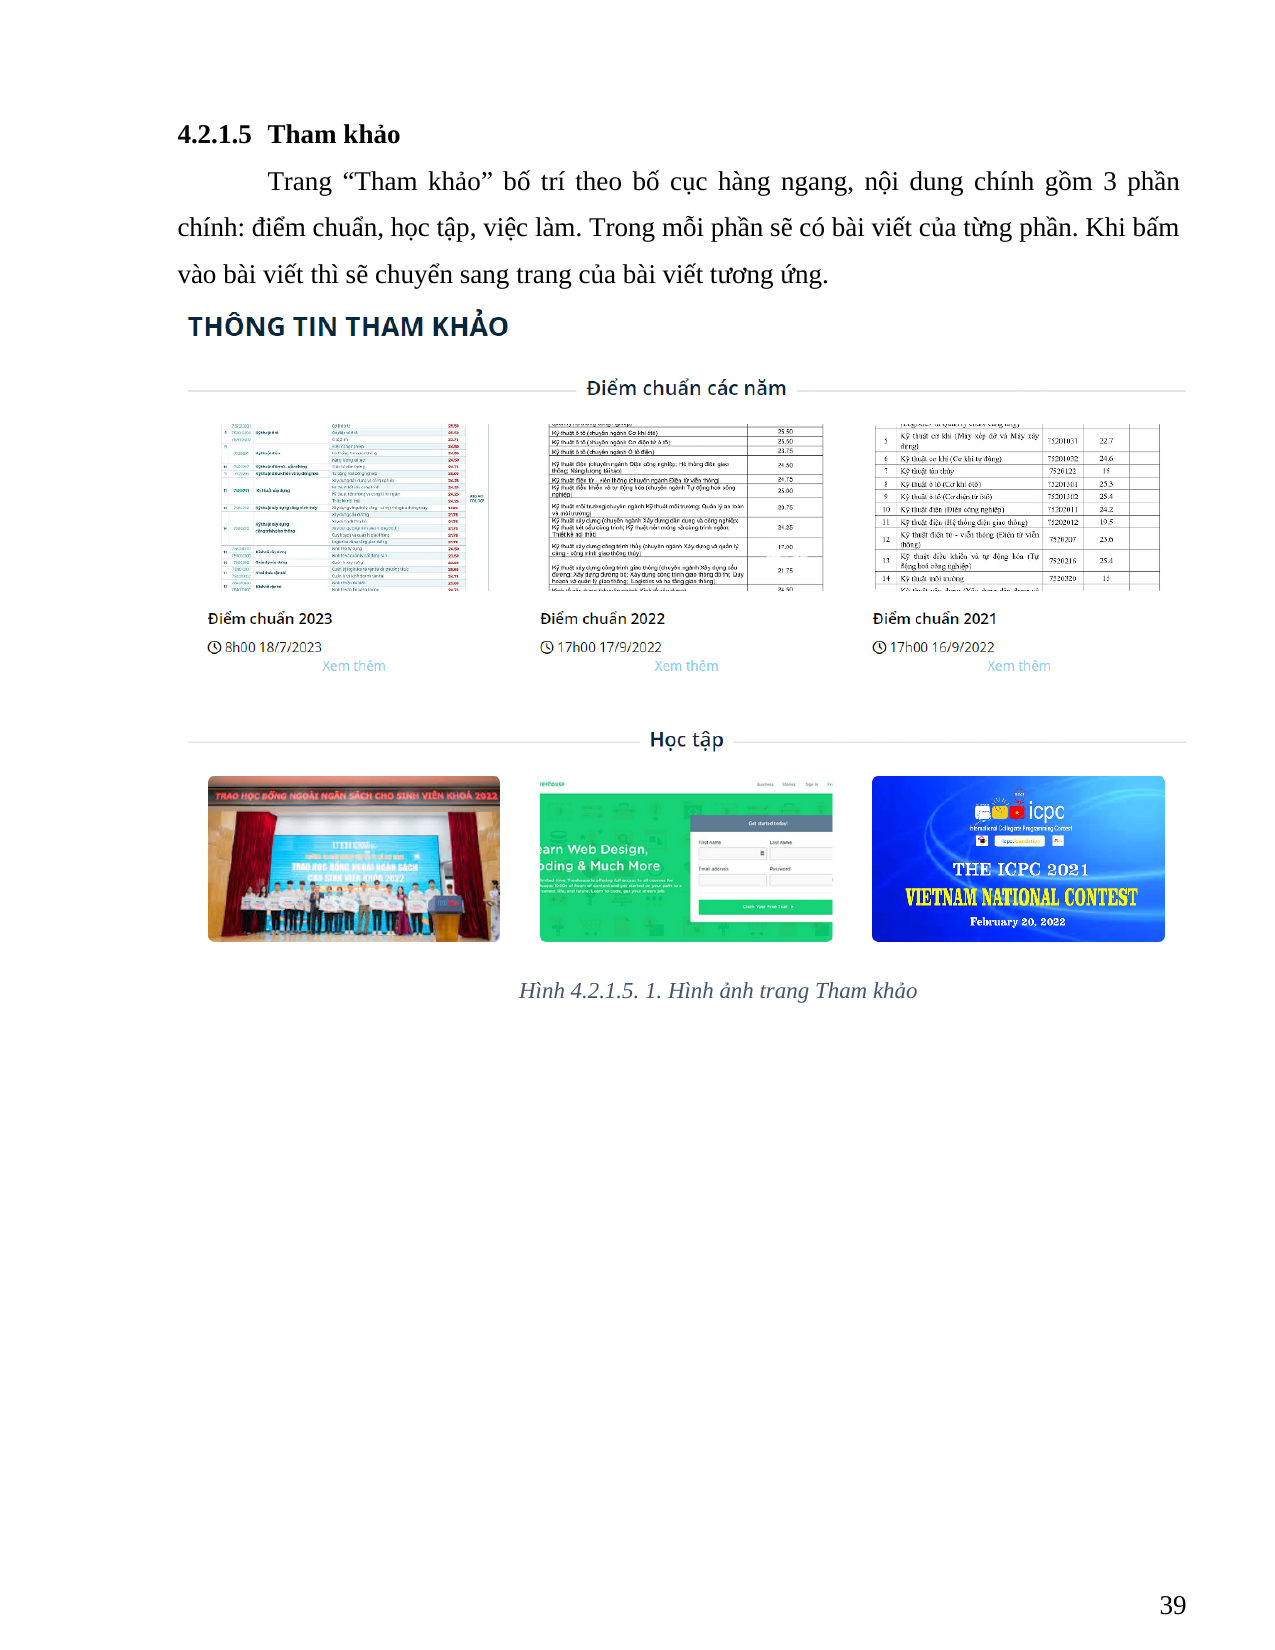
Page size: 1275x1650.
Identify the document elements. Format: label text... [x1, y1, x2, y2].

list Tham khảo [177, 118, 1181, 149]
picture [177, 304, 1187, 950]
text Hình 4.2.1.5. 1. Hình ảnh trang Tham khảo [177, 977, 1186, 1004]
list Trang “Tham khảo” bố trí theo bố cục hàng ngang, nội dung chính gồm 3 phần chính: điểm chuẩn, học tập, việc làm. Trong mỗi phần sẽ có bài viết của từng phần. Khi bấm vào bài viết thì sẽ chuyển sang trang của bài viết tương ứng. [177, 165, 1181, 289]
